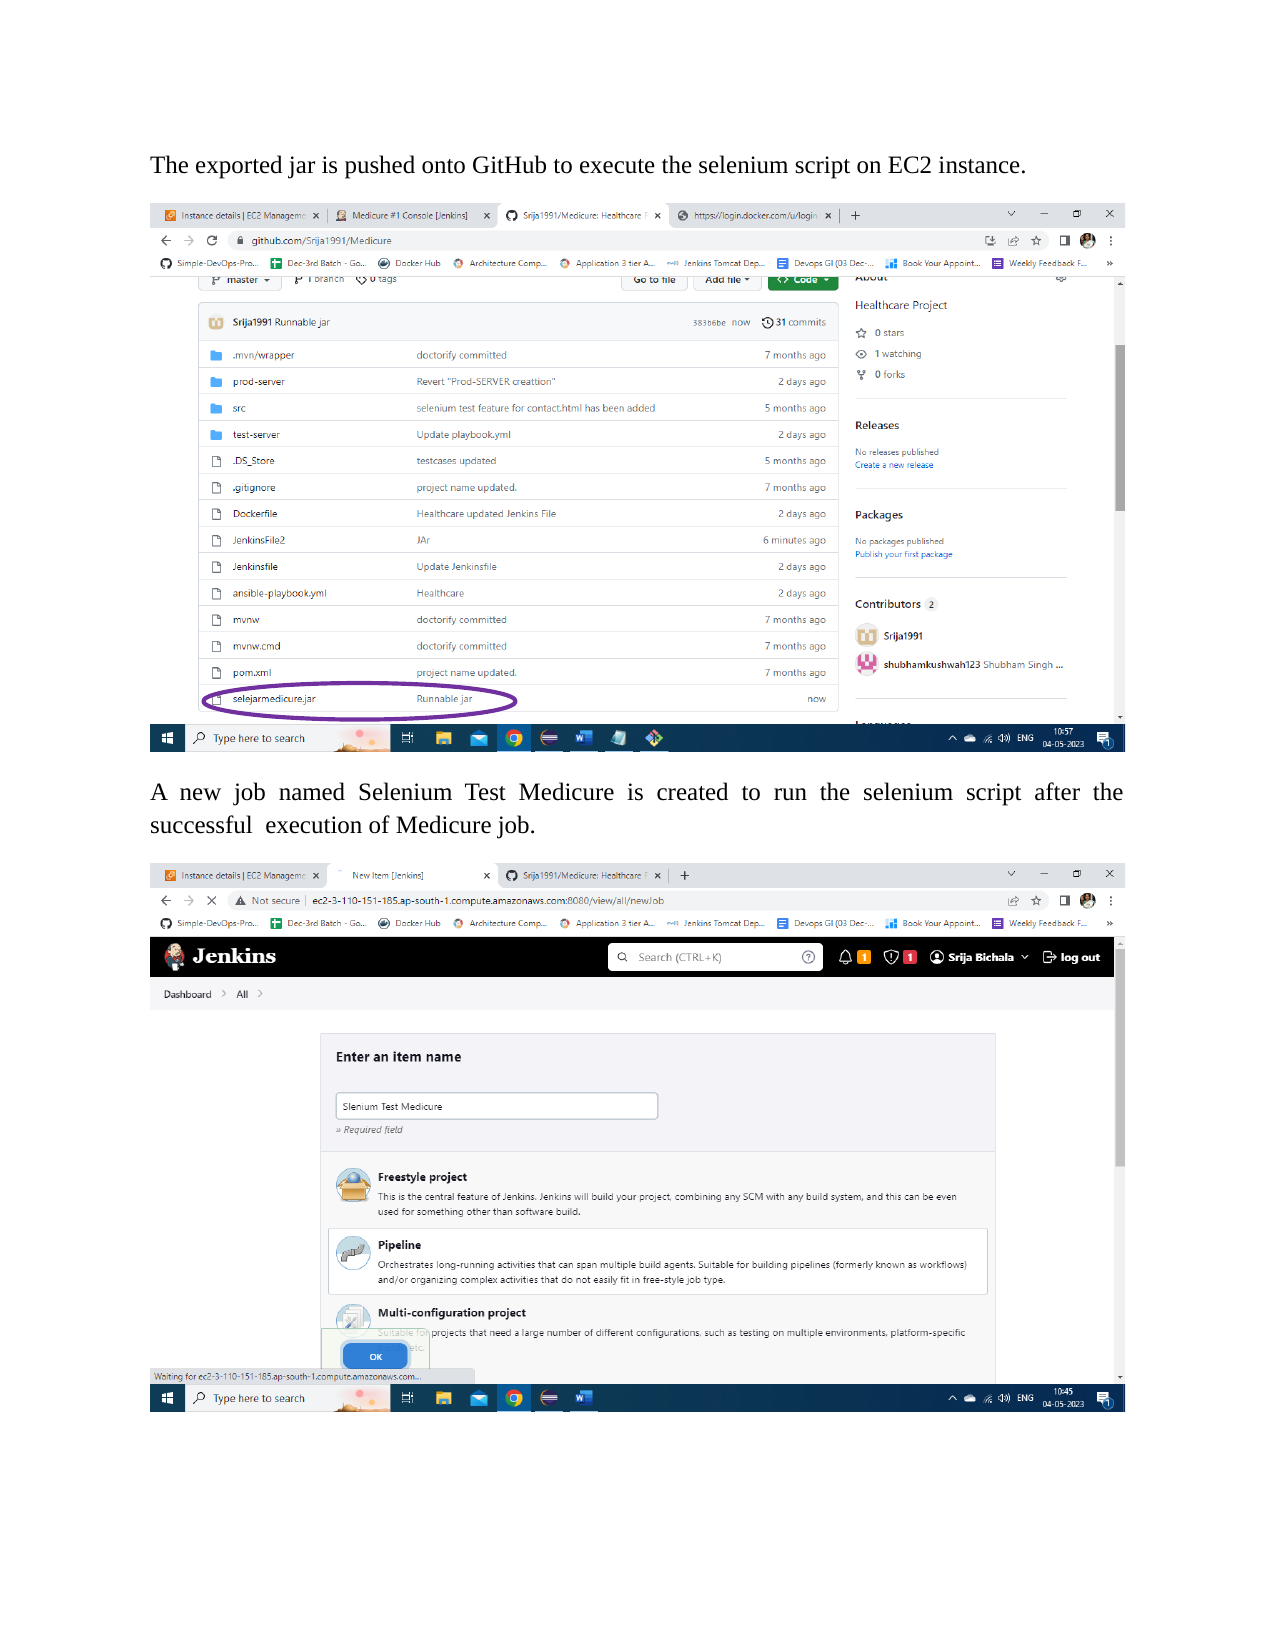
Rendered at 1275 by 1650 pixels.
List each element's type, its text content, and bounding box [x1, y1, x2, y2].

text A new job named Selenium Test Medicure is created to run the selenium script after the successful execution of Medicure job. [150, 777, 1125, 839]
picture [150, 203, 1125, 752]
picture [150, 863, 1125, 1412]
text The exported jar is pushed onto GitHub to execute the selenium script on EC2 instance. [150, 150, 1125, 179]
